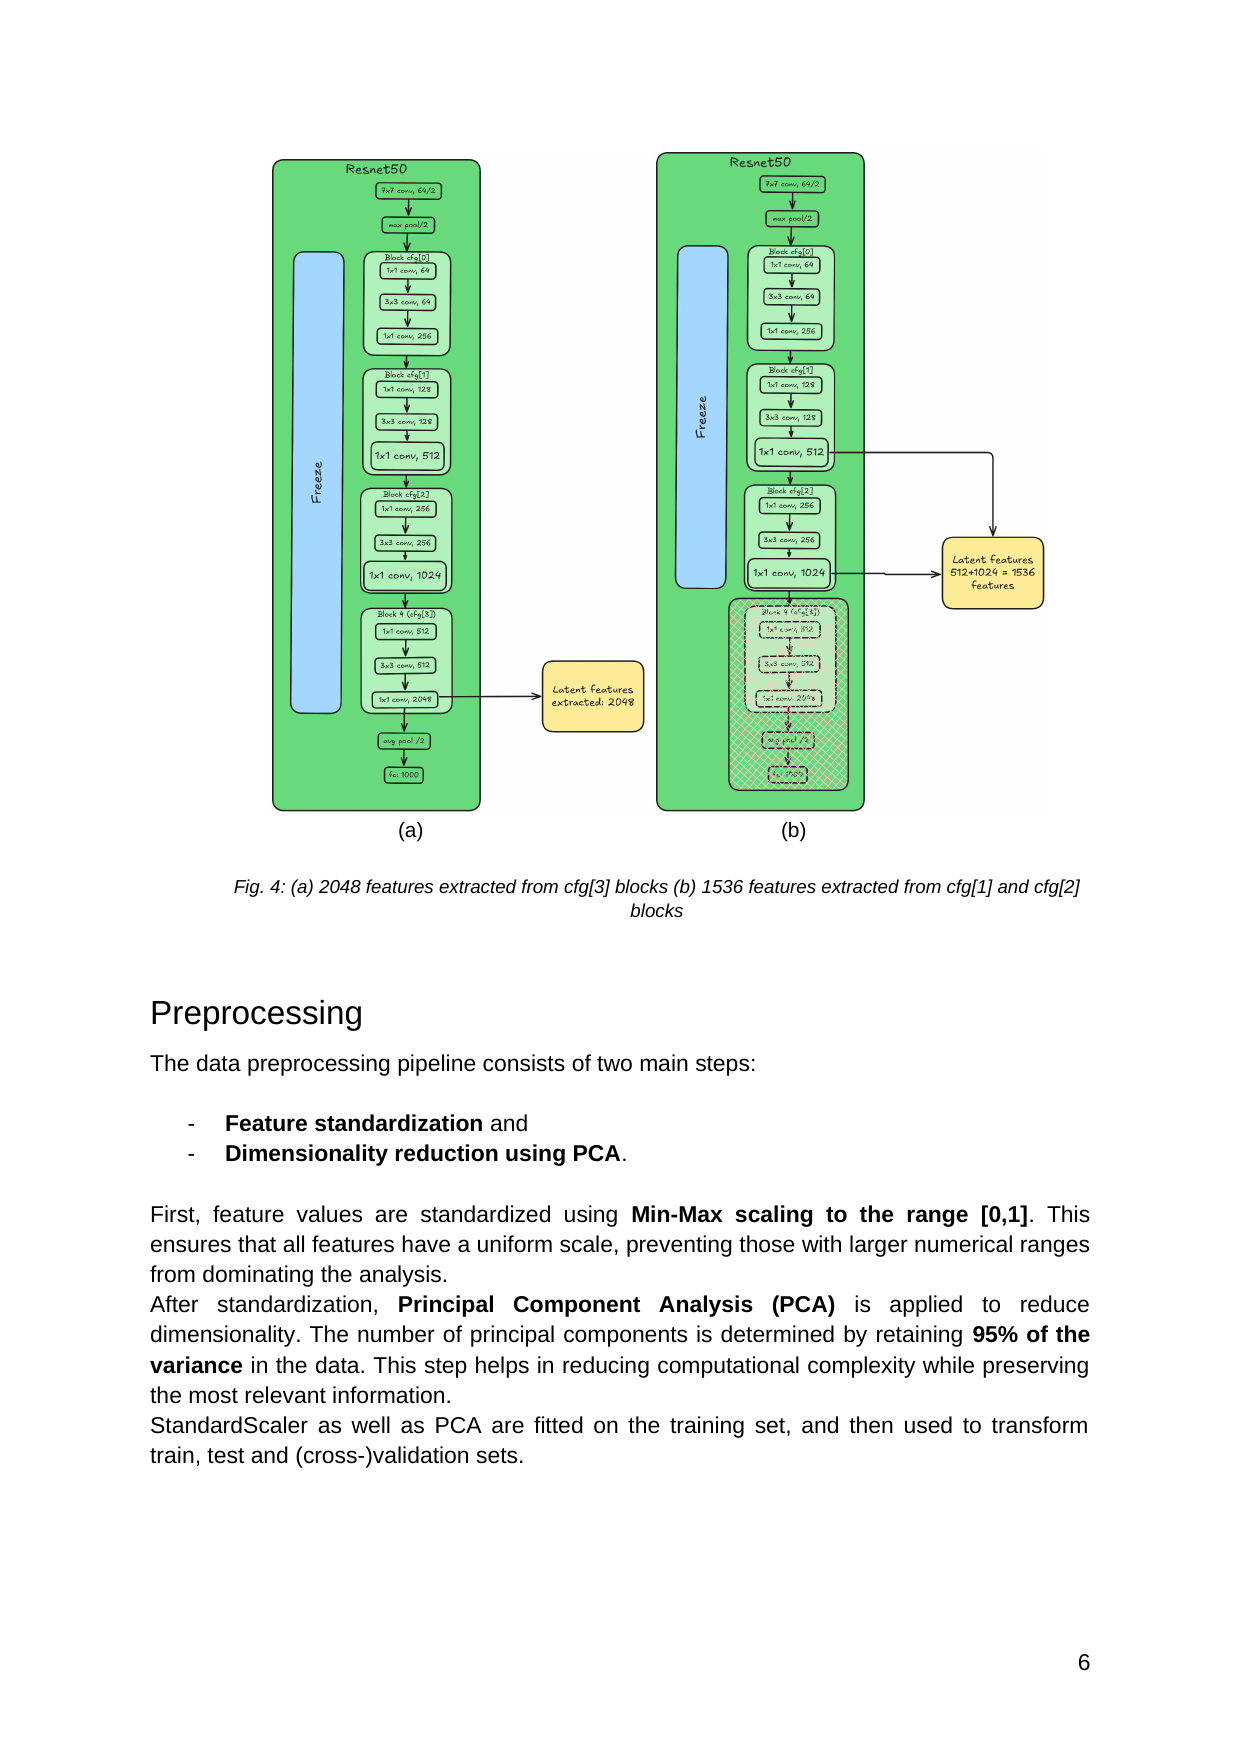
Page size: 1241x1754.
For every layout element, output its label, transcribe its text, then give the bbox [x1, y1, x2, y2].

picture [269, 156, 647, 814]
subtitle Preprocessing [150, 993, 1090, 1031]
text StandardScaler as well as PCA are fitted on the training set, and then used to transform train, test and (cross-)validation sets. [150, 1412, 1090, 1468]
picture [653, 150, 1047, 814]
text (a) (b) [150, 817, 1090, 872]
text The data preprocessing pipeline consists of two main steps: [150, 1049, 1090, 1076]
list Dimensionality reduction using PCA. [187, 1140, 1090, 1166]
list Feature standardization and [187, 1110, 1090, 1136]
text After standardization, Principal Component Analysis (PCA) is applied to reduce dimensionality. The number of principal components is determined by retaining 95% of the variance in the data. This step helps in reducing computational complexity while preserving the most relevant information. [150, 1291, 1090, 1408]
text Fig. 4: (a) 2048 features extracted from cfg[3] blocks (b) 1536 features extracted from cfg[1] and cfg[2] blocks [225, 876, 1090, 922]
text First, feature values are standardized using Min-Max scaling to the range [0,1]. This ensures that all features have a uniform scale, preventing those with larger numerical ranges from dominating the analysis. [150, 1201, 1090, 1287]
